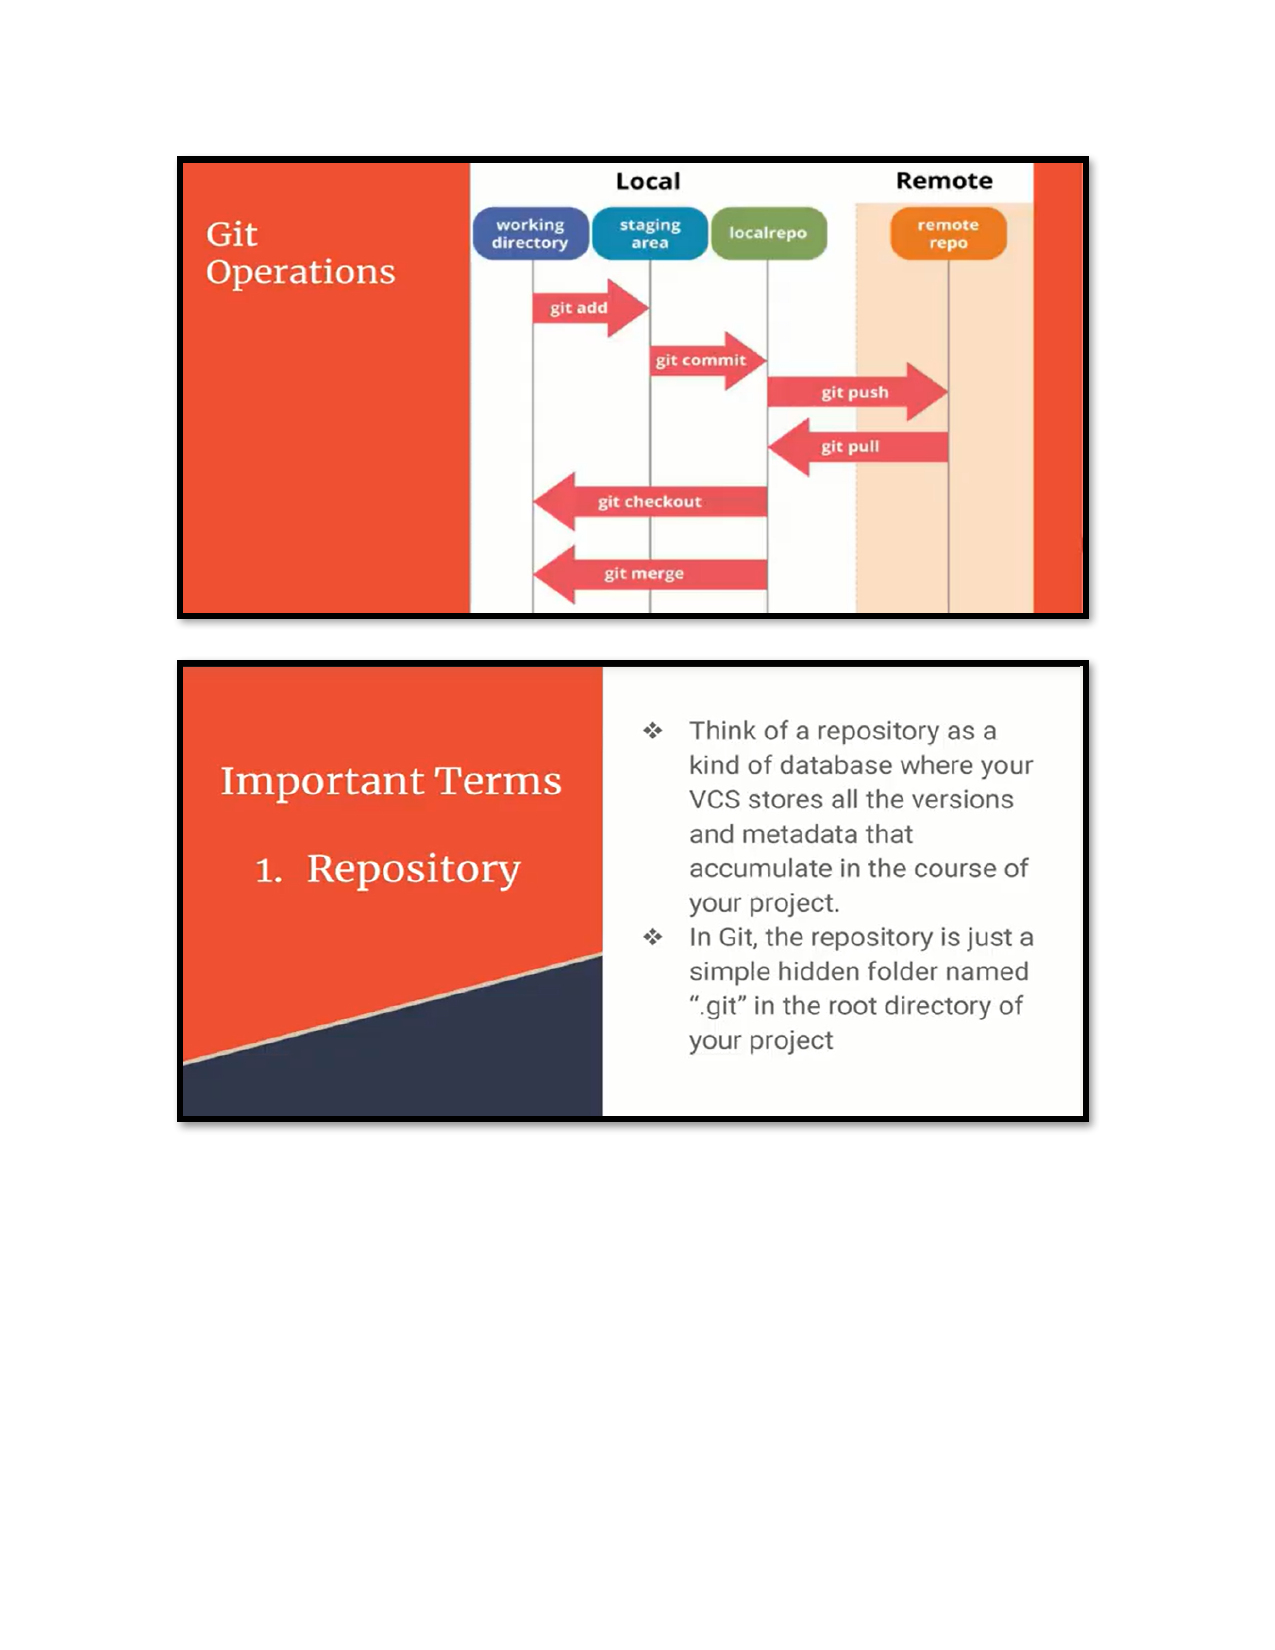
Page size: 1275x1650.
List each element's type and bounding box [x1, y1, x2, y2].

picture [183, 163, 1083, 613]
picture [183, 666, 1083, 1116]
